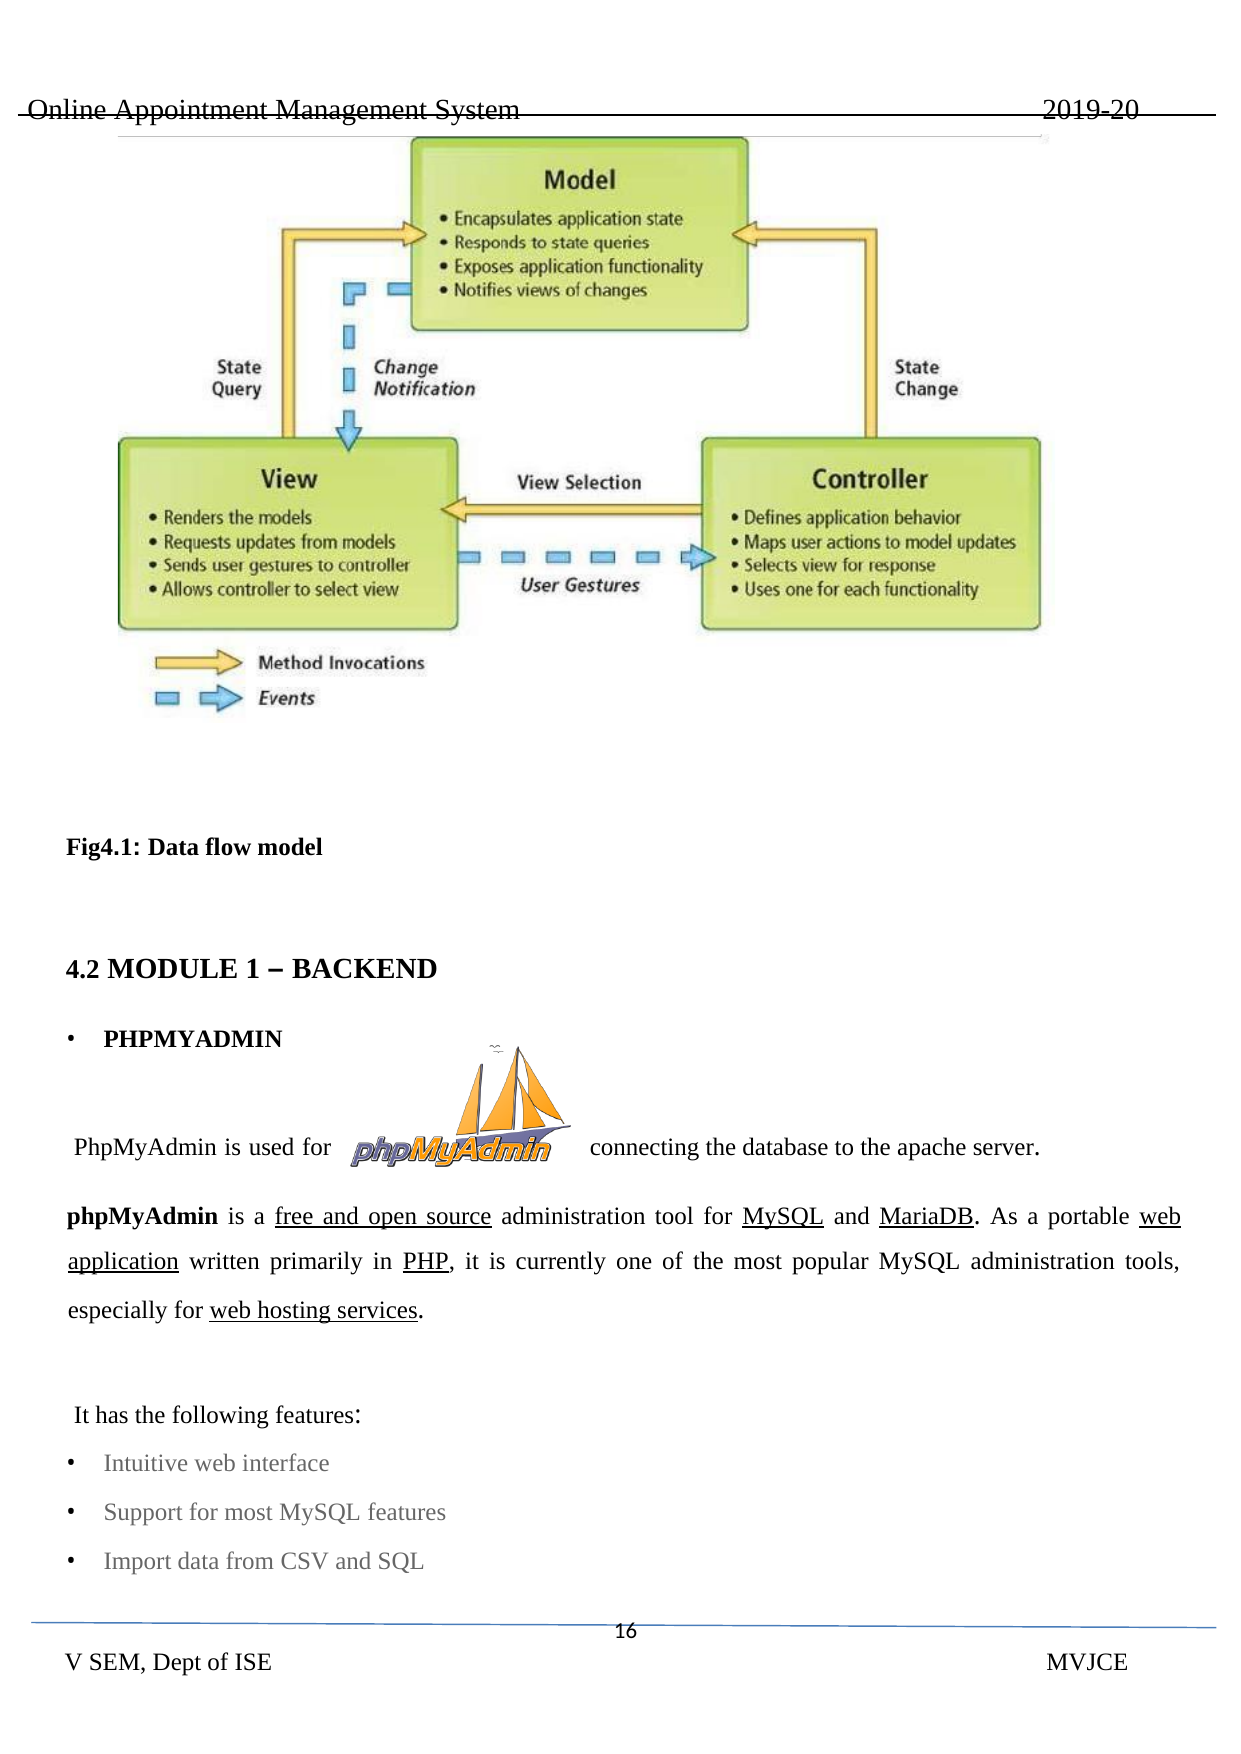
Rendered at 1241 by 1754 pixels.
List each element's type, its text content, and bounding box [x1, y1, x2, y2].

text Fig4.1: Data flow model [66, 832, 1192, 861]
list Import data from CSV and SQL [66, 1542, 1192, 1576]
text PhpMyAdmin is used for connecting the database to the apache server. [74, 1128, 350, 1162]
list Support for most MySQL features [66, 1494, 1192, 1528]
text phpMyAdmin is a free and open source administration tool for MySQL and MariaDB. As a portable web application written primarily in PHP, it is currently one of the most popular MySQL administration tools, especially for web hosting services. [67, 1198, 1181, 1326]
list Intuitive web interface [66, 1445, 1192, 1479]
picture [117, 134, 1056, 723]
text It has the following features: [74, 1397, 1192, 1431]
picture [350, 1045, 571, 1167]
list PHPMYADMIN [66, 1021, 1192, 1055]
text PhpMyAdmin is used for connecting the database to the apache server. [571, 1128, 1192, 1162]
subtitle 4.2 MODULE 1 – BACKEND [66, 951, 1150, 985]
